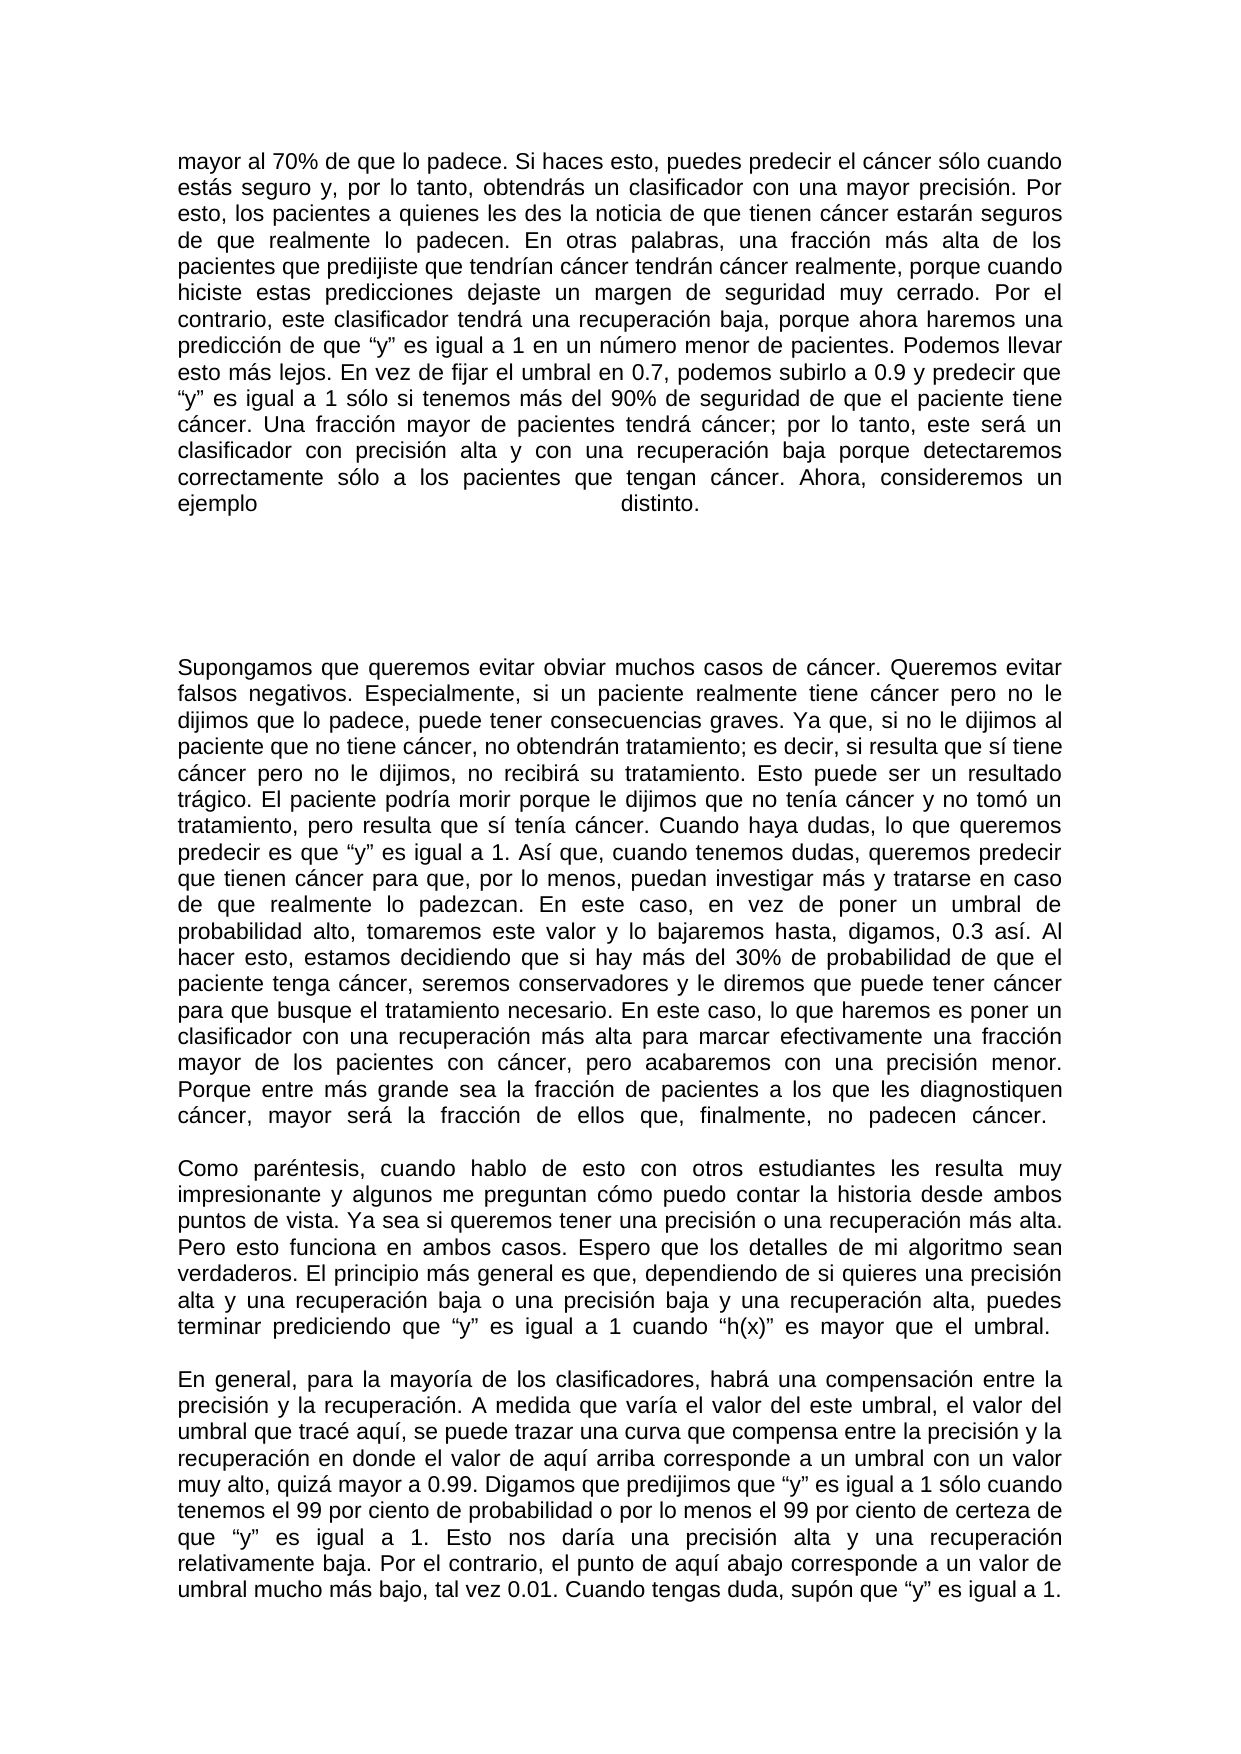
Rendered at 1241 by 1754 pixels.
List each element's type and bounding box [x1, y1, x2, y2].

text [177, 148, 1063, 572]
text [177, 628, 1063, 1603]
